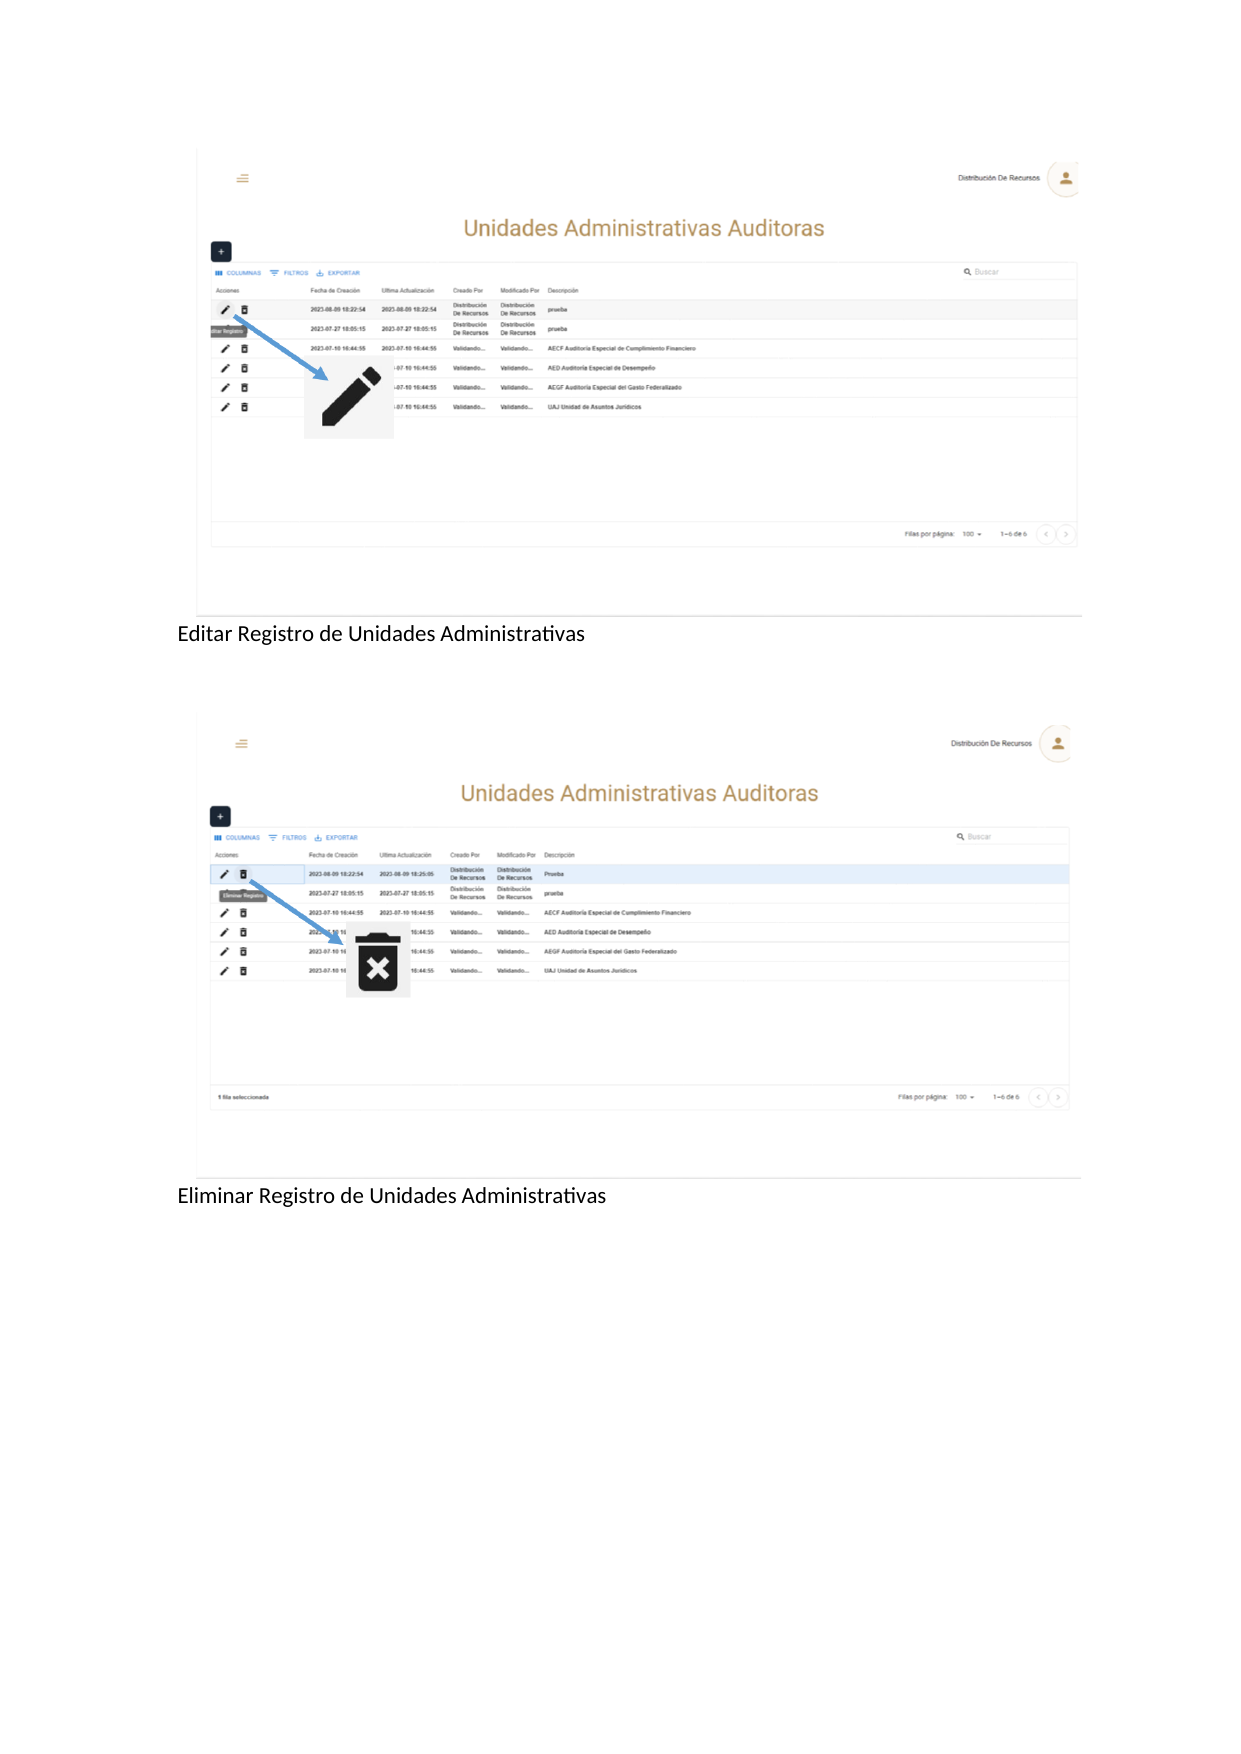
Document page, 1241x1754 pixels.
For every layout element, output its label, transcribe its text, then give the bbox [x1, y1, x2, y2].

text Editar Registro de Unidades Administrativas [177, 148, 1063, 647]
text Eliminar Registro de Unidades Administrativas [177, 712, 1063, 1209]
